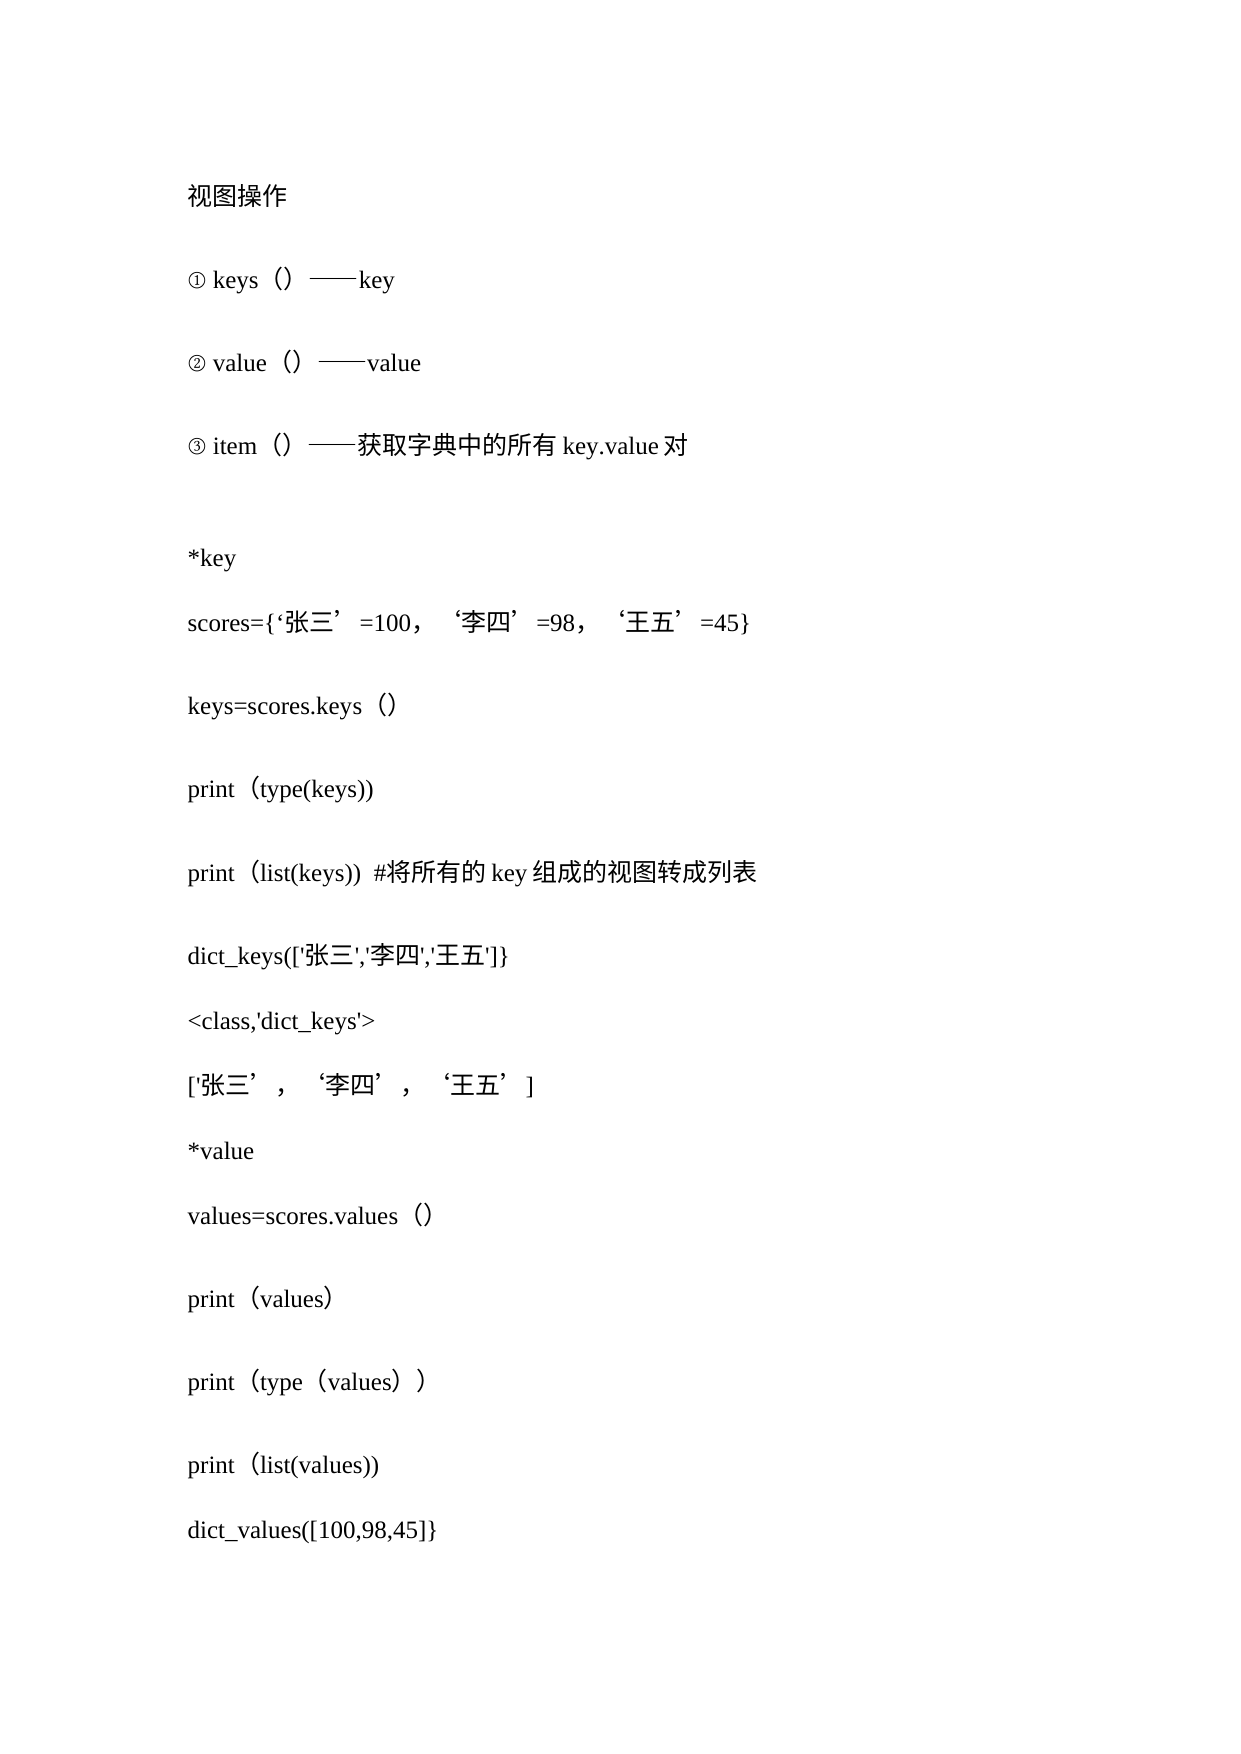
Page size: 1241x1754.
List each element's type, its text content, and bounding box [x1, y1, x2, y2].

text *value [187, 1134, 1053, 1166]
text ③ item（）——获取字典中的所有key.value对 [187, 411, 1053, 476]
text 视图操作 [187, 162, 1053, 227]
text values=scores.values（） [187, 1181, 1053, 1246]
text dict_values([100,98,45]} [187, 1513, 1053, 1546]
text print（type（values）） [187, 1347, 1053, 1412]
text <class,'dict_keys'> [187, 1004, 1053, 1036]
text ② value（）——value [187, 328, 1053, 393]
text print（list(values)) [187, 1430, 1053, 1495]
text scores={‘张三’=100，‘李四’=98，‘王五’=45} [187, 588, 1053, 653]
text keys=scores.keys（） [187, 671, 1053, 736]
text print（type(keys)) [187, 754, 1053, 819]
text ['张三’，‘李四’，‘王五’] [187, 1051, 1053, 1116]
text dict_keys(['张三','李四','王五']} [187, 921, 1053, 986]
text print（values） [187, 1264, 1053, 1329]
text *key [187, 541, 1053, 574]
text ① keys（）——key [187, 245, 1053, 310]
text print（list(keys)) #将所有的key组成的视图转成列表 [187, 838, 1053, 903]
